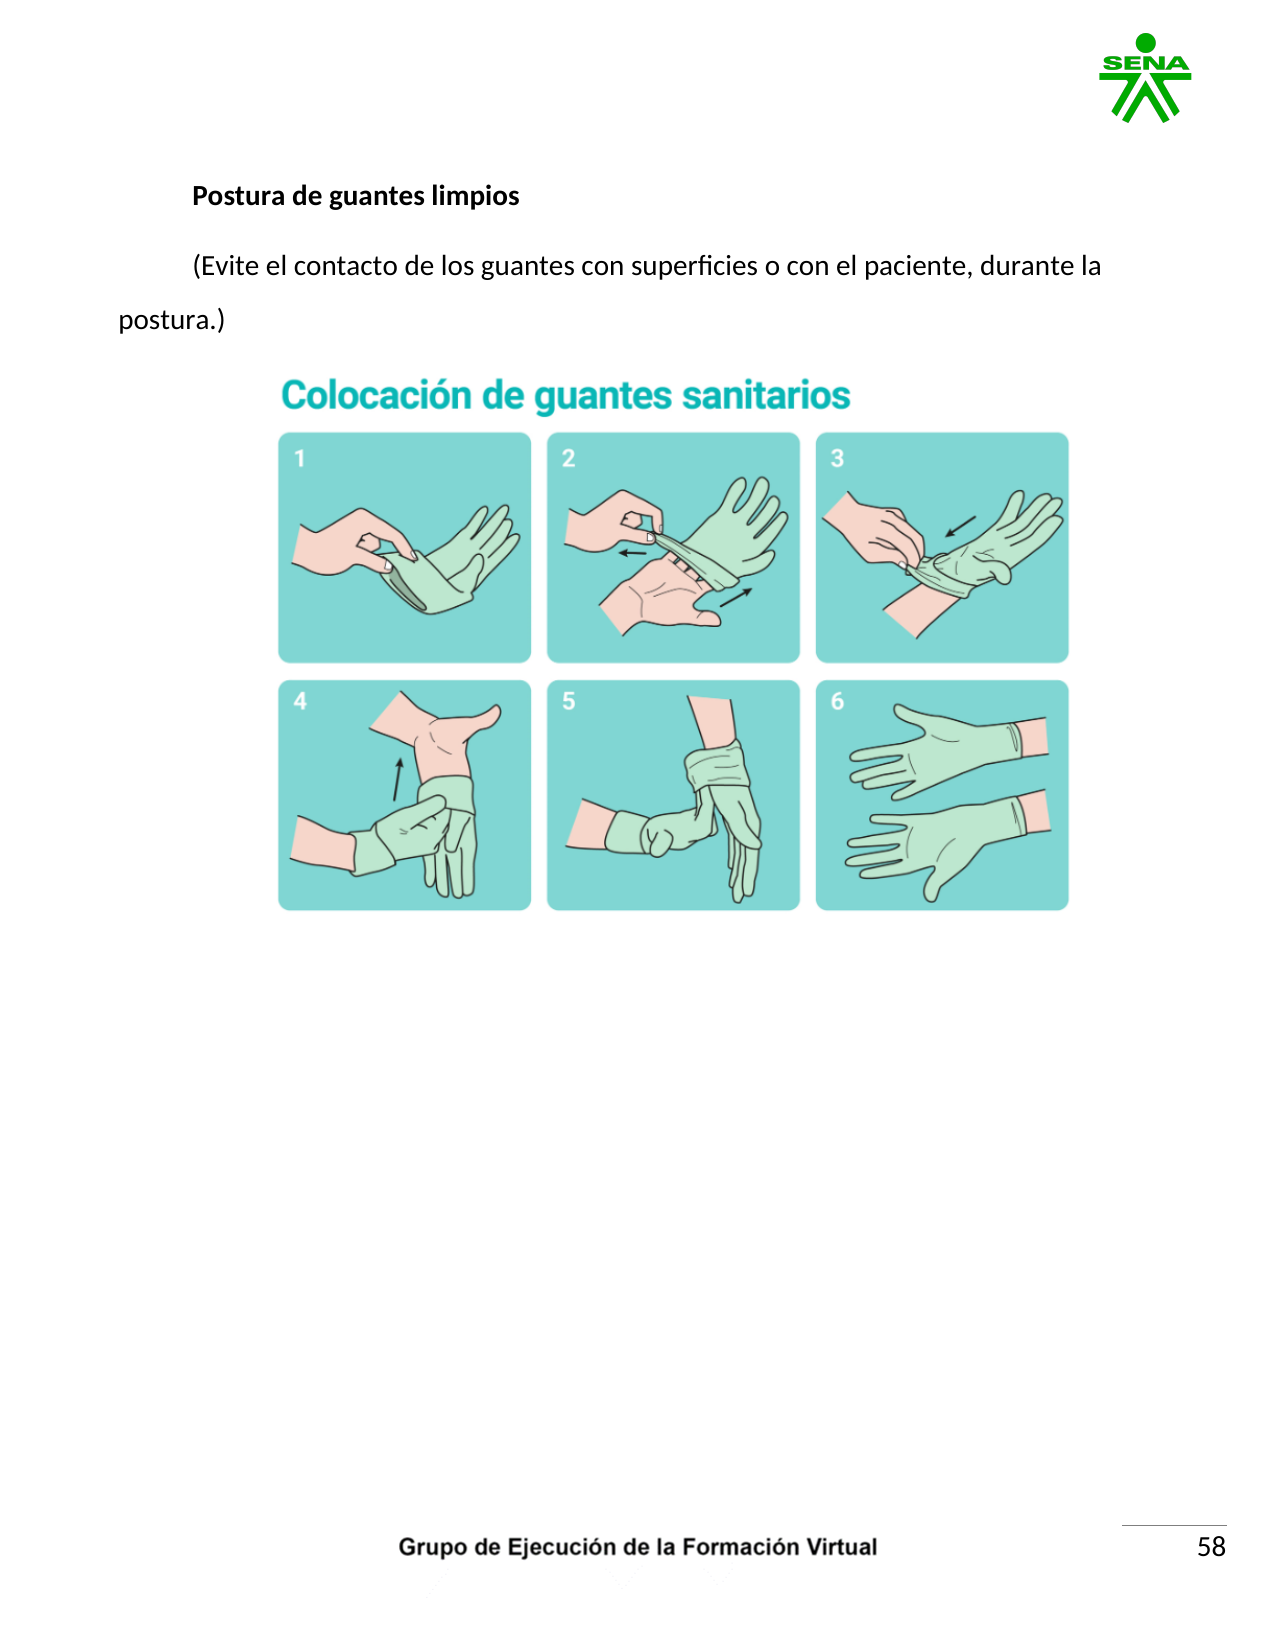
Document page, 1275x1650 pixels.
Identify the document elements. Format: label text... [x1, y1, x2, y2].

text (Evite el contacto de los guantes con superficies o con el paciente, durante la postura.) [118, 247, 1157, 336]
text Postura de guantes limpios [118, 177, 1157, 213]
picture [1099, 33, 1192, 123]
picture [267, 370, 1082, 929]
picture [0, 1486, 1275, 1598]
